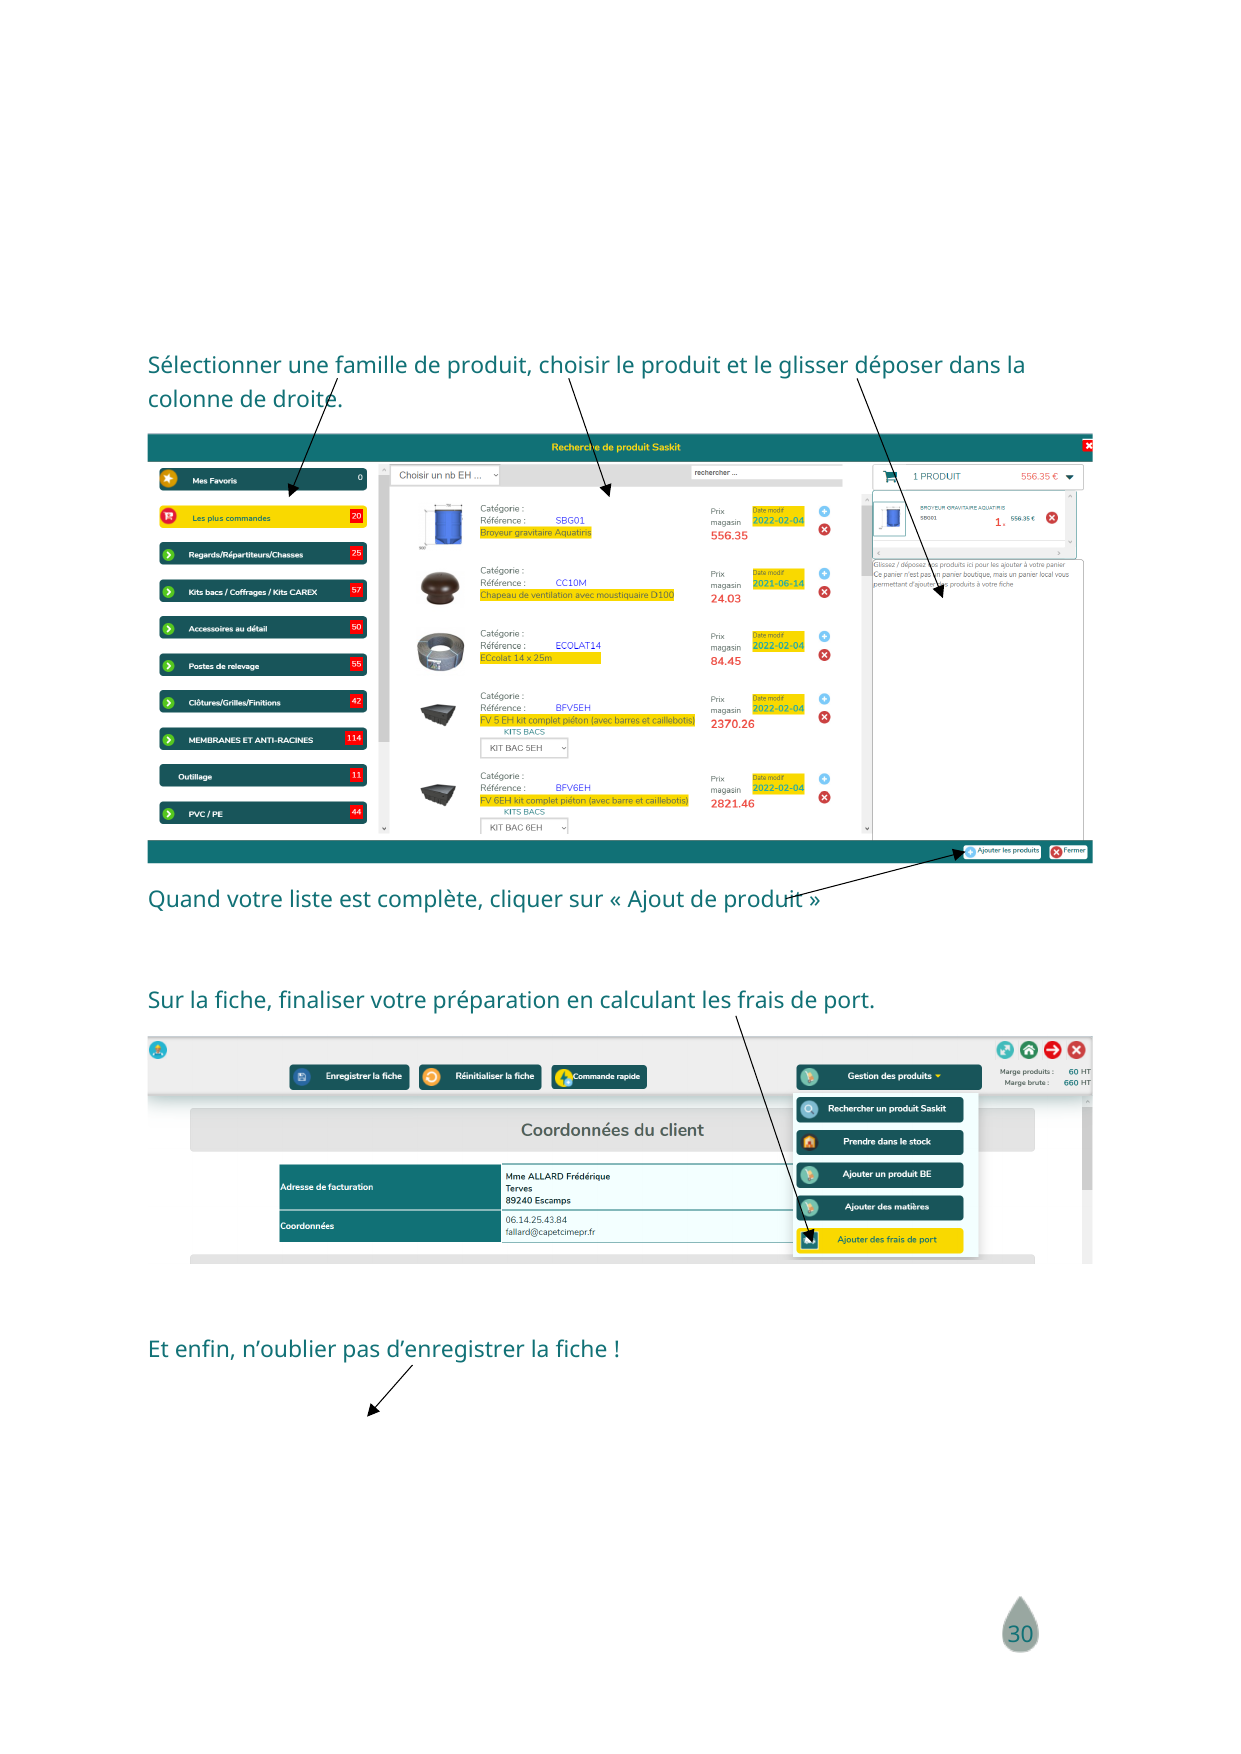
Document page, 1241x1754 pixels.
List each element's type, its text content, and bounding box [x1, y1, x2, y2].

text Et enfin, n’oublier pas d’enregistrer la fiche ! [148, 1333, 1092, 1364]
text Sur la fiche, finaliser votre préparation en calculant les frais de port. [148, 984, 1092, 1015]
picture [1002, 1596, 1039, 1653]
text Quand votre liste est complète, cliquer sur « Ajout de produit » [148, 883, 1092, 914]
picture [147, 1034, 1093, 1264]
picture [147, 433, 1093, 864]
text Sélectionner une famille de produit, choisir le produit et le glisser déposer dans la colonne de droite. [148, 349, 1092, 414]
